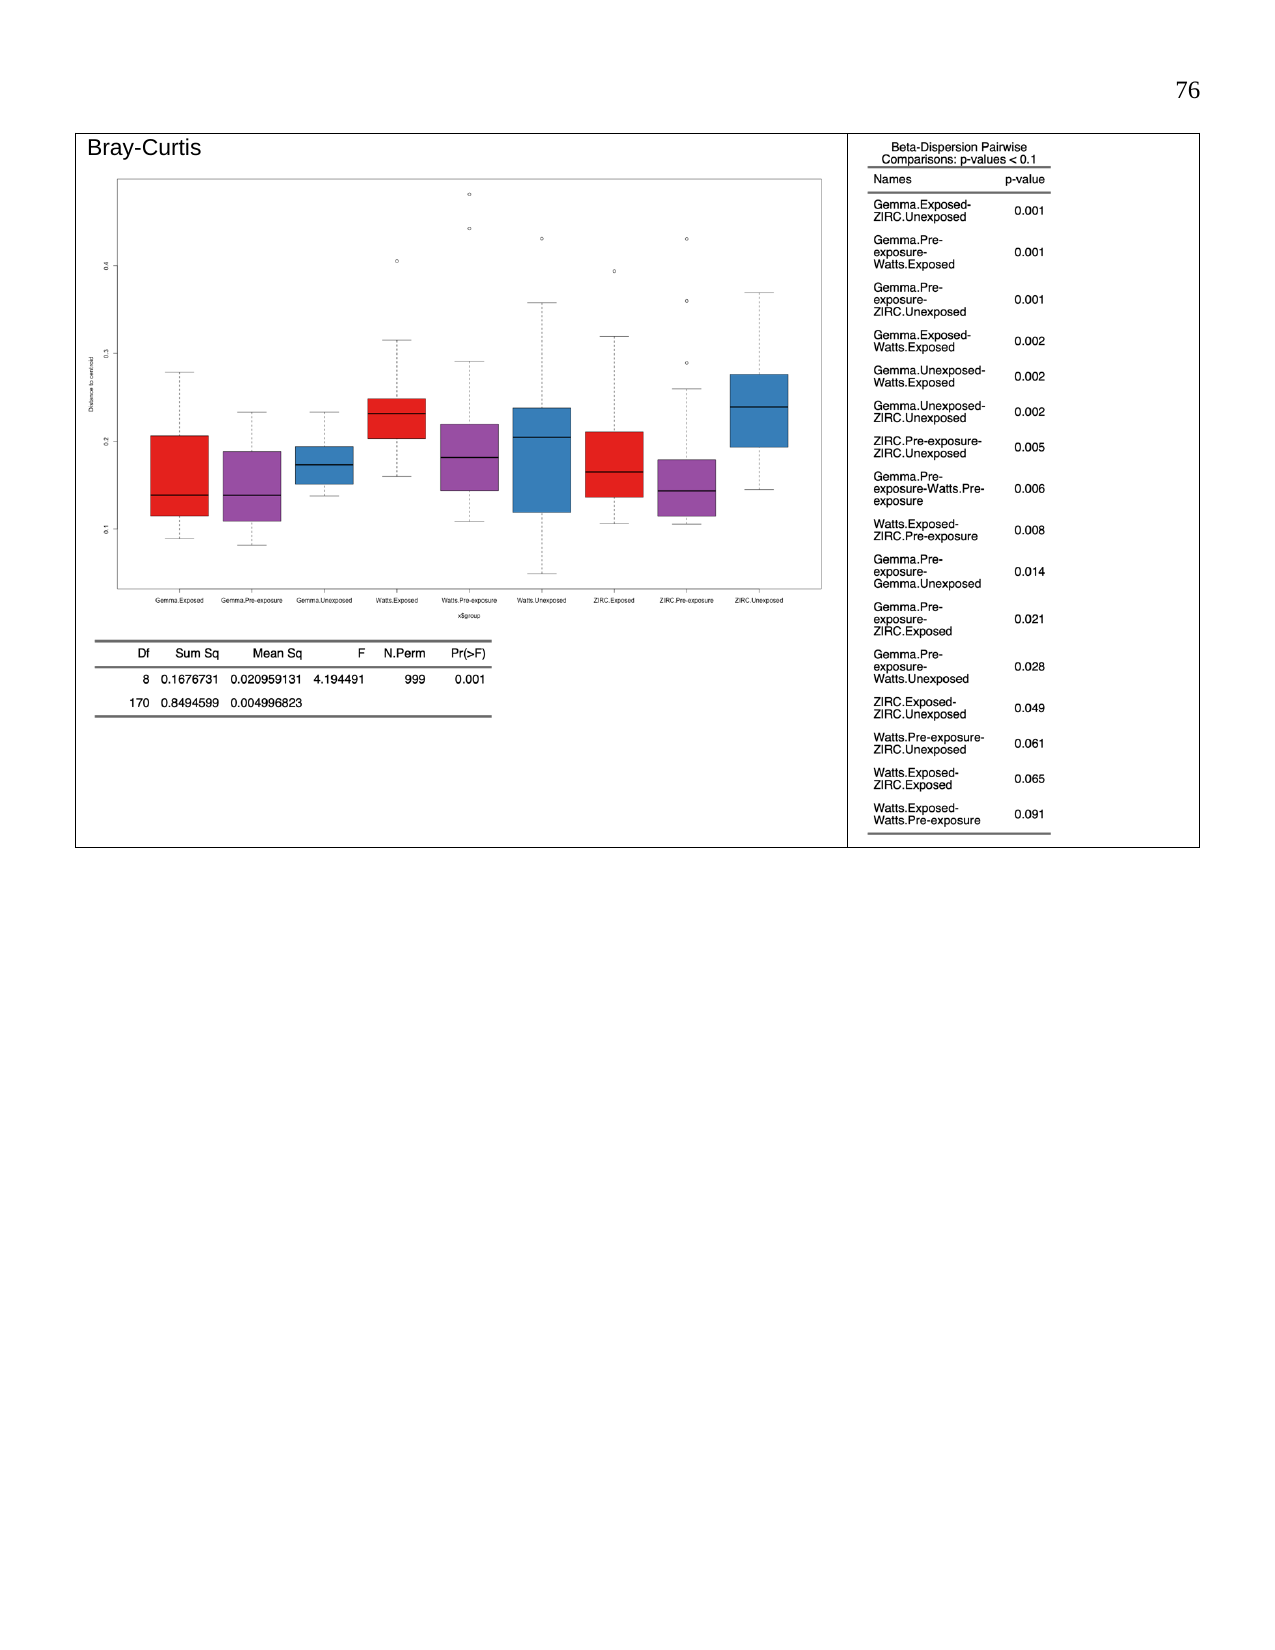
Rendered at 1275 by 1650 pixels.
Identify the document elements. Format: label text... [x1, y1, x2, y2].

table_header Bray-Curtis [76, 134, 847, 847]
picture [86, 163, 837, 627]
picture [86, 631, 500, 726]
table_header [848, 134, 1199, 847]
picture [859, 133, 1059, 843]
